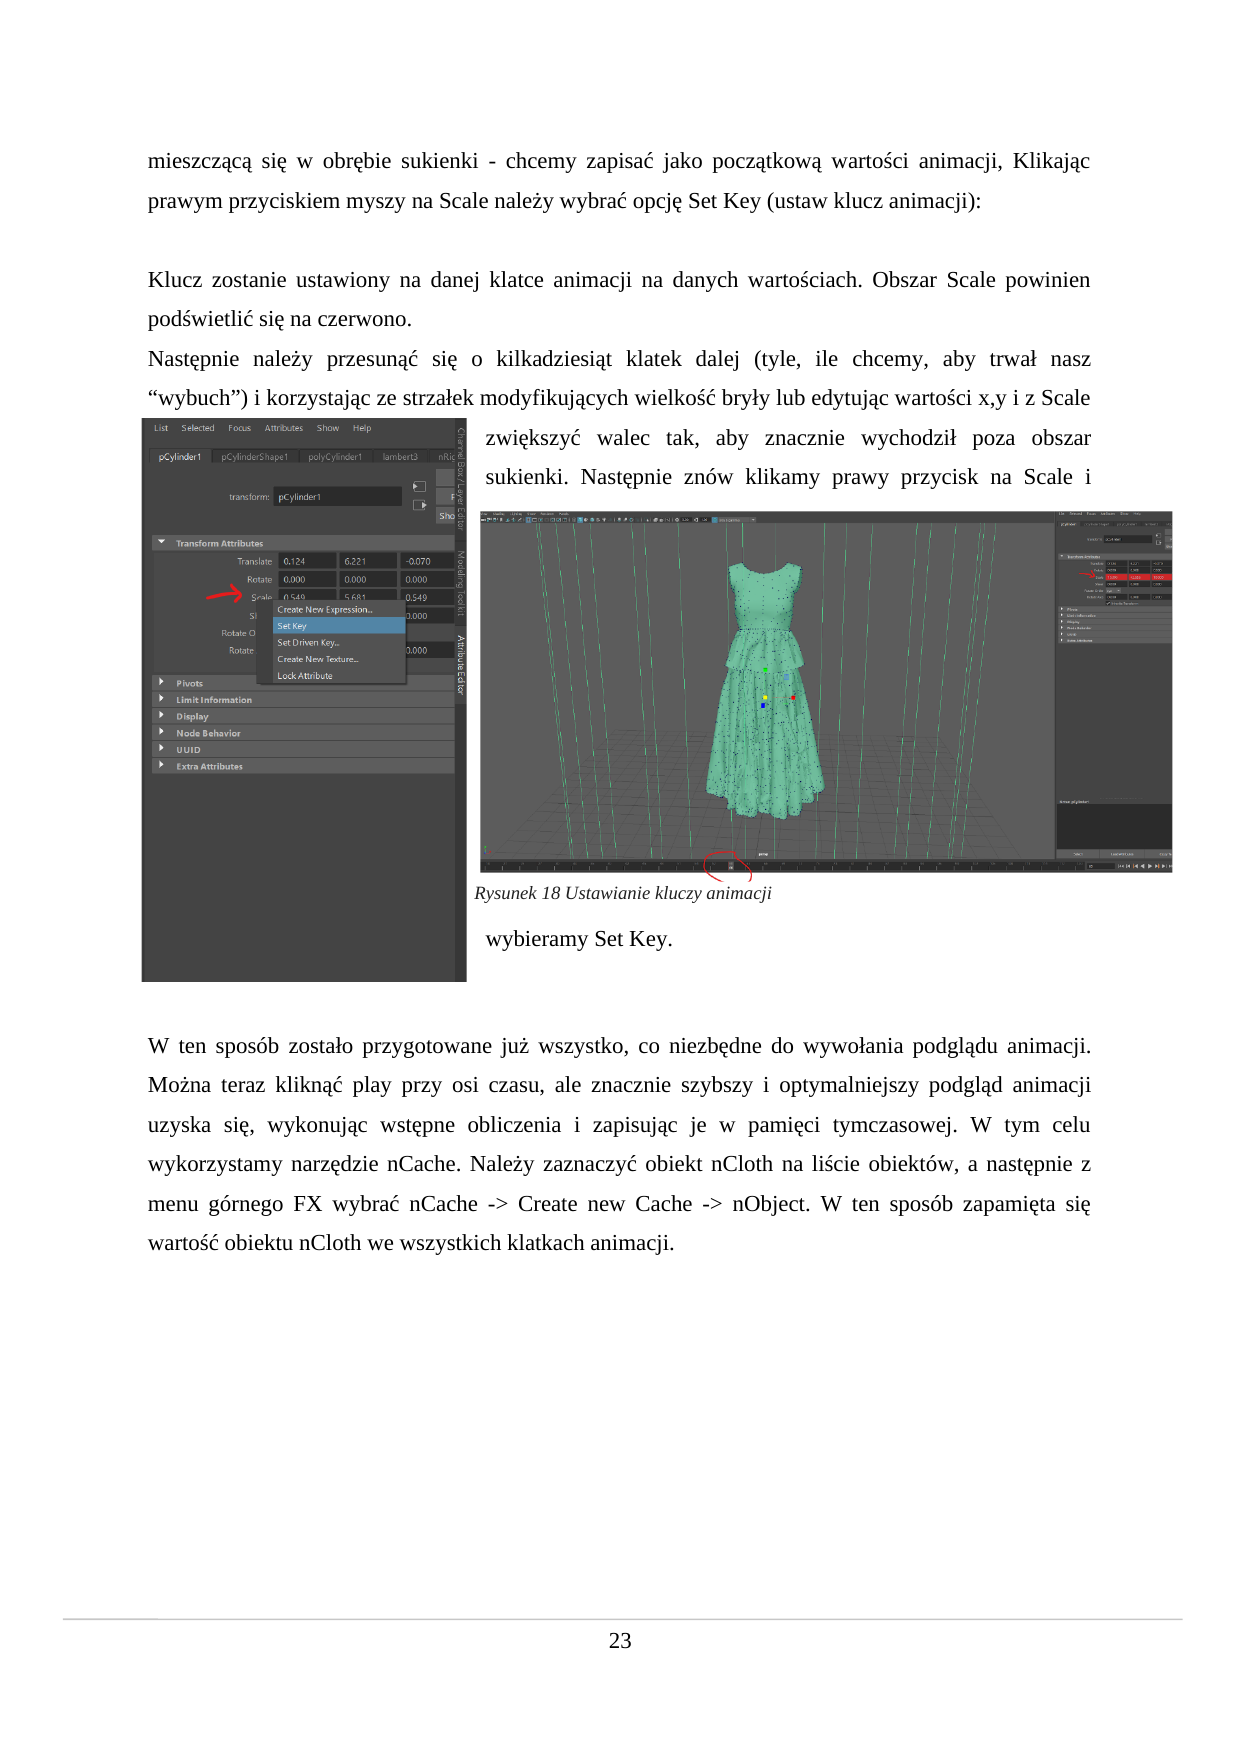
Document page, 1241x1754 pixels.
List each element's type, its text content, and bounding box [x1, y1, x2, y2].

text Klucz zostanie ustawiony na danej klatce animacji na danych wartościach. Obszar Scale powinien podświetlić się na czerwono. [148, 266, 1093, 332]
text W ten sposób zostało przygotowane już wszystko, co niezbędne do wywołania podglądu animacji. Można teraz kliknąć play przy osi czasu, ale znacznie szybszy i optymalniejszy podgląd animacji uzyska się, wykonując wstępne obliczenia i zapisując je w pamięci tymczasowej. W tym celu wykorzystamy narzędzie nCache. Należy zaznaczyć obiekt nCloth na liście obiektów, a następnie z menu górnego FX wybrać nCache -> Create new Cache -> nObject. W ten sposób zapamięta się wartość obiektu nCloth we wszystkich klatkach animacji. [148, 1032, 1093, 1255]
picture [141, 418, 467, 982]
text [148, 148, 1093, 213]
picture [478, 511, 1172, 881]
